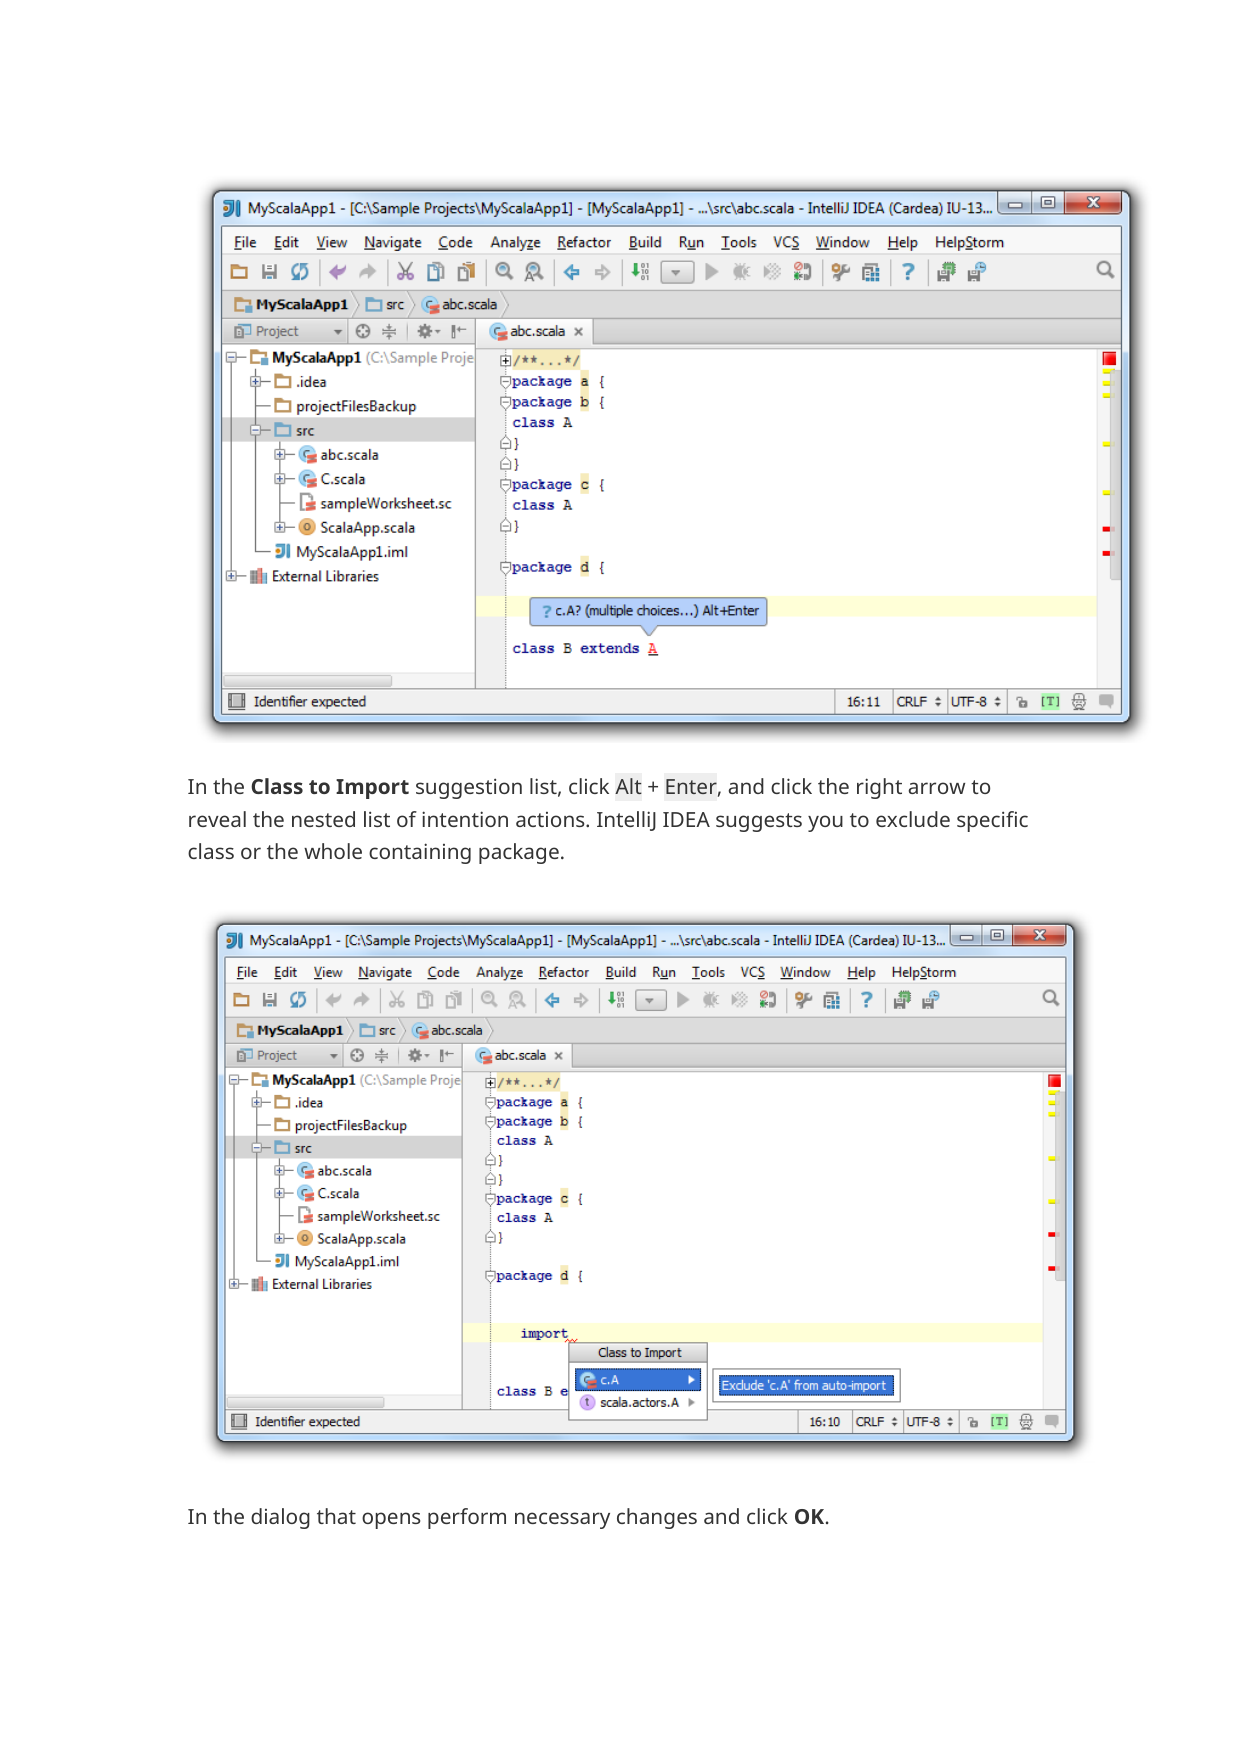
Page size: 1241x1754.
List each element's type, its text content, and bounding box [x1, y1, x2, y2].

picture [187, 166, 1155, 743]
text In the dialog that opens perform necessary changes and click OK. [187, 1500, 1053, 1532]
picture [187, 901, 1104, 1466]
text In the Class to Import suggestion list, click Alt + Enter, and click the right arrow to reveal the nested list of intention actions. IntelliJ IDEA suggests you to exclude specific class or the whole containing package. [187, 770, 1053, 868]
